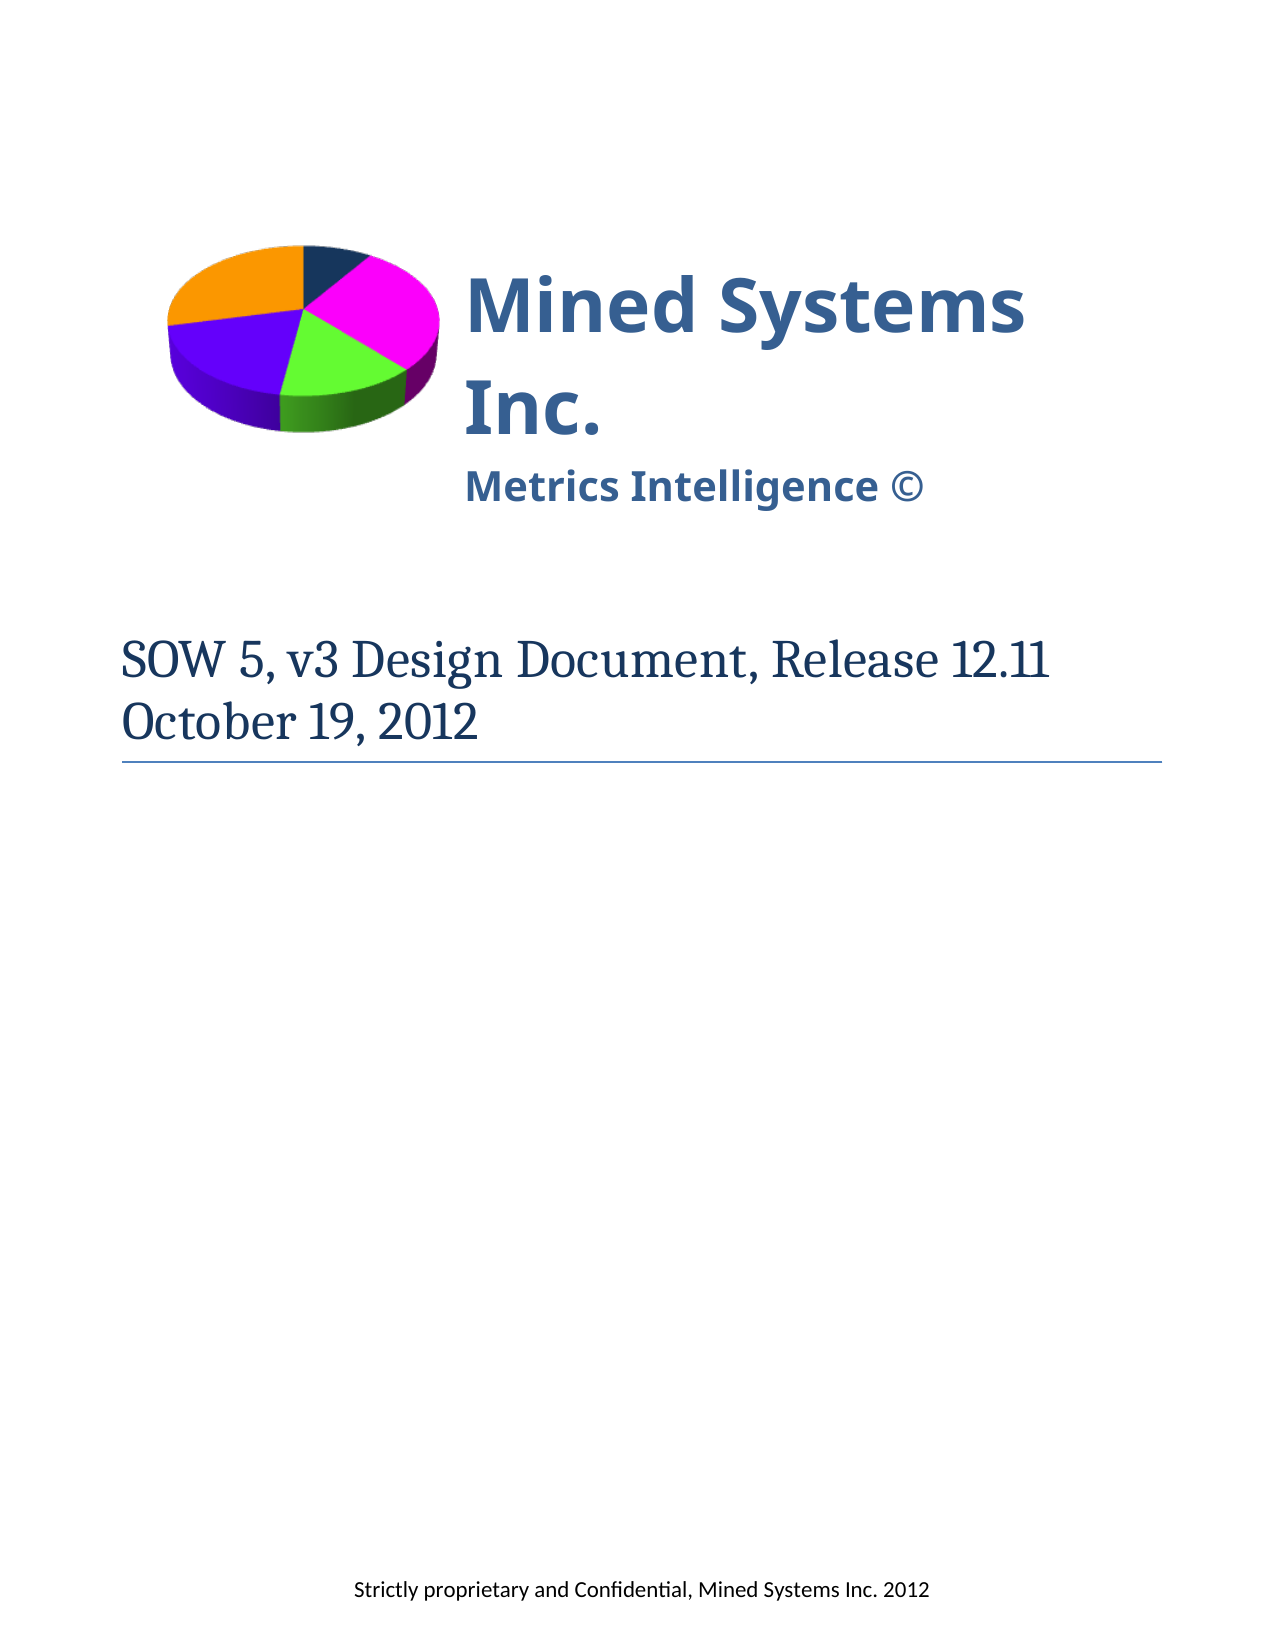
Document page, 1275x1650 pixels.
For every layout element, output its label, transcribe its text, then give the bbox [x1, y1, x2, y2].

title SOW 5, v3 Design Document, Release 12.11 [122, 628, 1162, 691]
title October 19, 2012 [122, 691, 1162, 761]
picture [165, 243, 443, 435]
